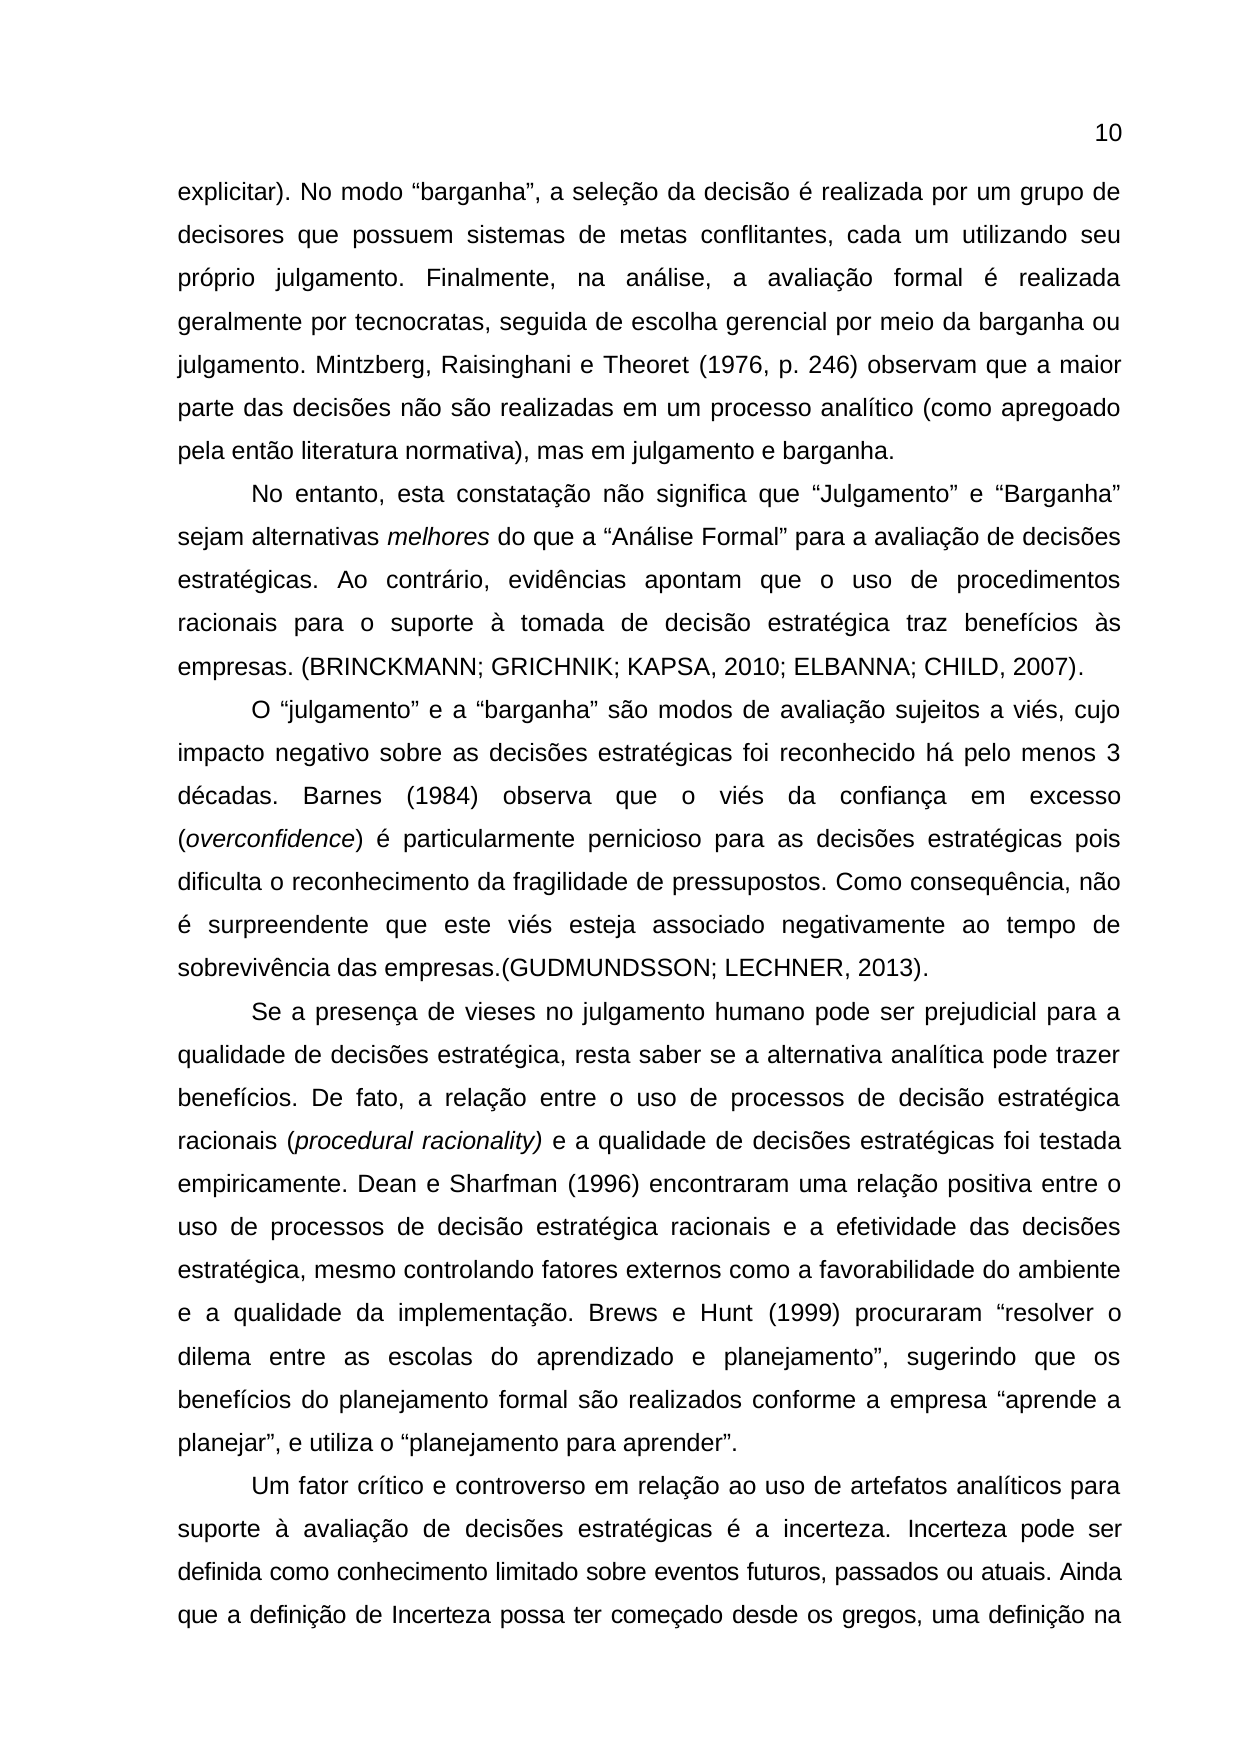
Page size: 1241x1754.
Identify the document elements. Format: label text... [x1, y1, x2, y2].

text O “julgamento” e a “barganha” são modos de avaliação sujeitos a viés, cujo impacto negativo sobre as decisões estratégicas foi reconhecido há pelo menos 3 décadas. Barnes (1984) observa que o viés da confiança em excesso (overconfidence) é particularmente pernicioso para as decisões estratégicas pois dificulta o reconhecimento da fragilidade de pressupostos. Como consequência, não é surpreendente que este viés esteja associado negativamente ao tempo de sobrevivência das empresas.(GUDMUNDSSON; LECHNER, 2013). [177, 695, 1122, 982]
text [177, 1471, 1122, 1629]
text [177, 177, 1122, 465]
text No entanto, esta constatação não significa que “Julgamento” e “Barganha” sejam alternativas melhores do que a “Análise Formal” para a avaliação de decisões estratégicas. Ao contrário, evidências apontam que o uso de procedimentos racionais para o suporte à tomada de decisão estratégica traz benefícios às empresas. (BRINCKMANN; GRICHNIK; KAPSA, 2010; ELBANNA; CHILD, 2007). [177, 479, 1122, 680]
text Se a presença de vieses no julgamento humano pode ser prejudicial para a qualidade de decisões estratégica, resta saber se a alternativa analítica pode trazer benefícios. De fato, a relação entre o uso de processos de decisão estratégica racionais (procedural racionality) e a qualidade de decisões estratégicas foi testada empiricamente. Dean e Sharfman (1996) encontraram uma relação positiva entre o uso de processos de decisão estratégica racionais e a efetividade das decisões estratégica, mesmo controlando fatores externos como a favorabilidade do ambiente e a qualidade da implementação. Brews e Hunt (1999) procuraram “resolver o dilema entre as escolas do aprendizado e planejamento”, sugerindo que os benefícios do planejamento formal são realizados conforme a empresa “aprende a planejar”, e utiliza o “planejamento para aprender”. [177, 997, 1122, 1457]
